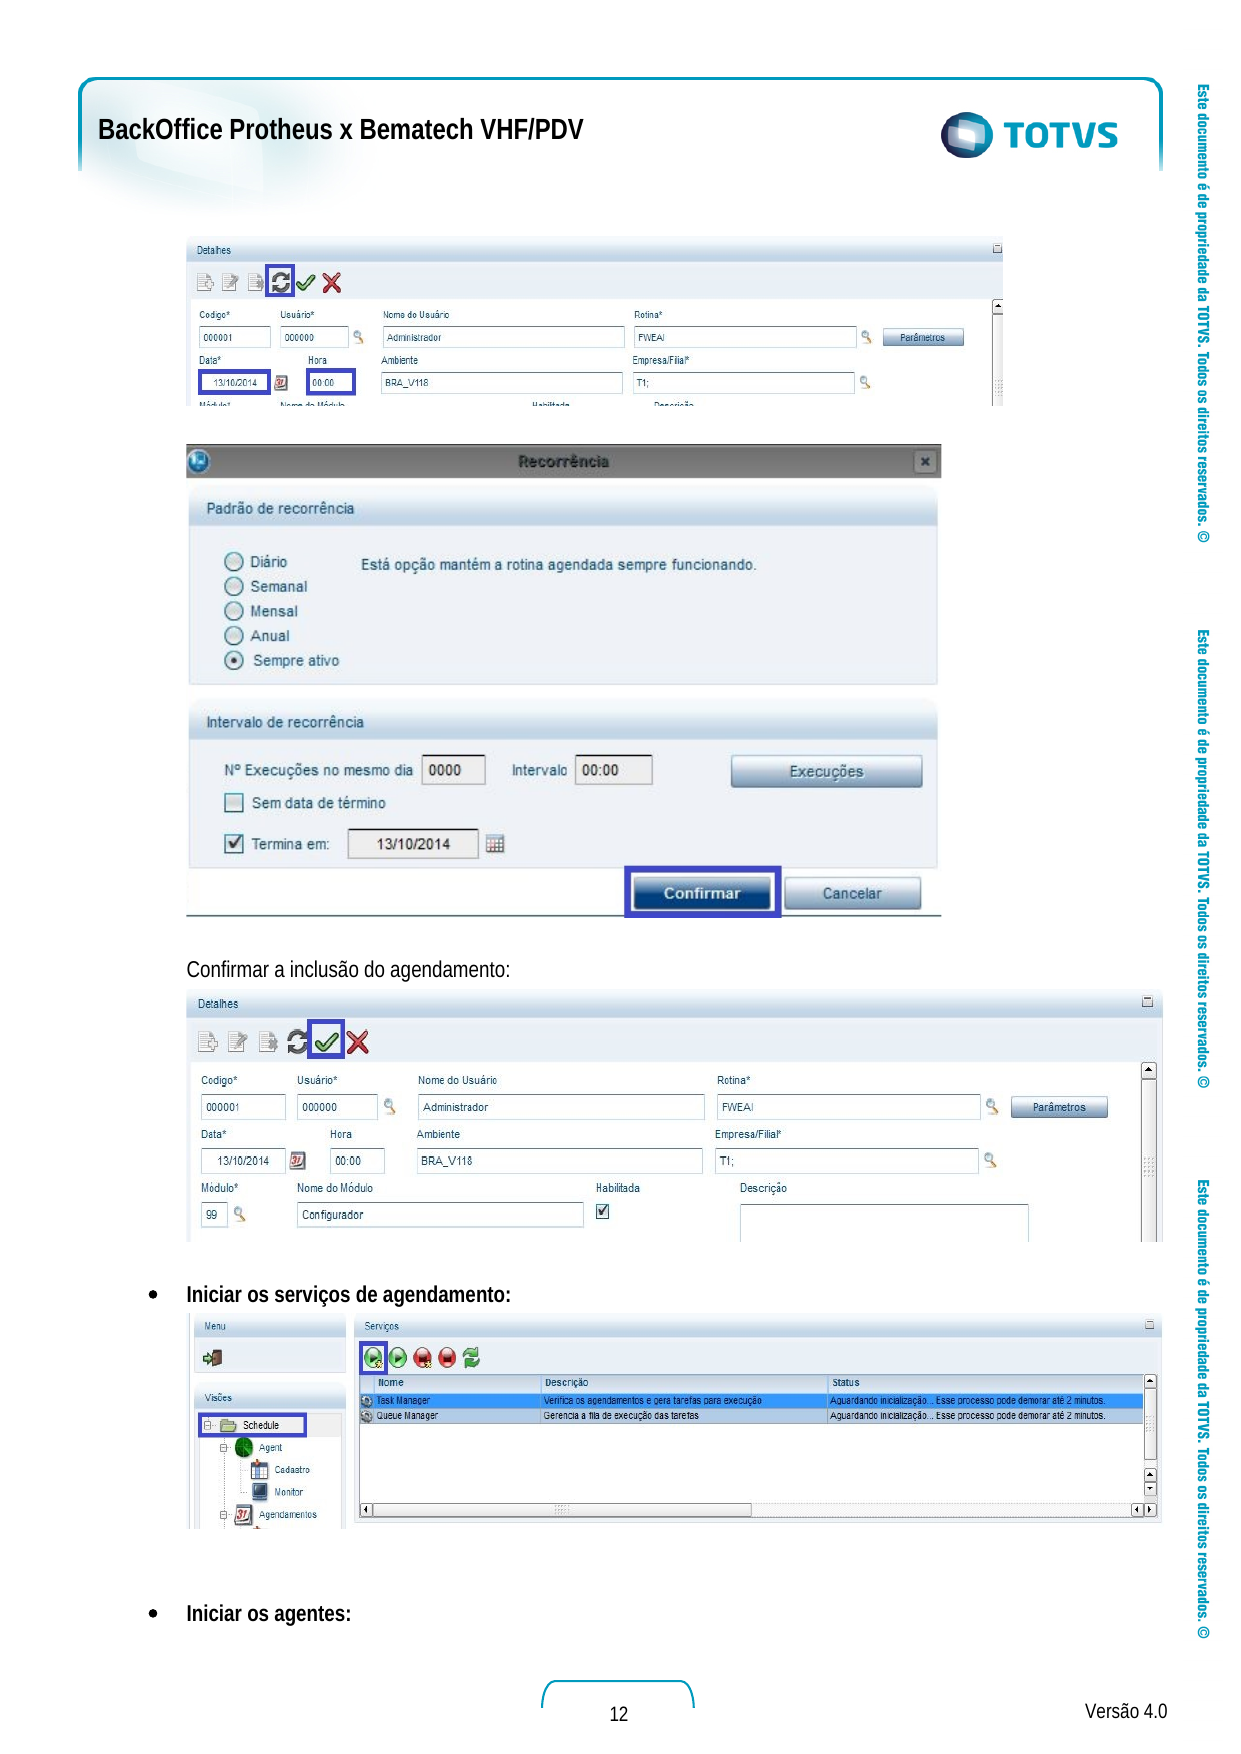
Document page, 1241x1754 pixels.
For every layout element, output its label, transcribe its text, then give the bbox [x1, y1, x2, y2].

text Confirmar a inclusão do agendamento: [186, 956, 1166, 983]
list Iniciar os serviços de agendamento: [149, 1281, 1166, 1307]
picture [75, 73, 1167, 406]
picture [186, 989, 1165, 1242]
picture [186, 1313, 1165, 1529]
picture [186, 444, 942, 918]
list Iniciar os agentes: [149, 1600, 1166, 1626]
picture [1182, 9, 1224, 1741]
